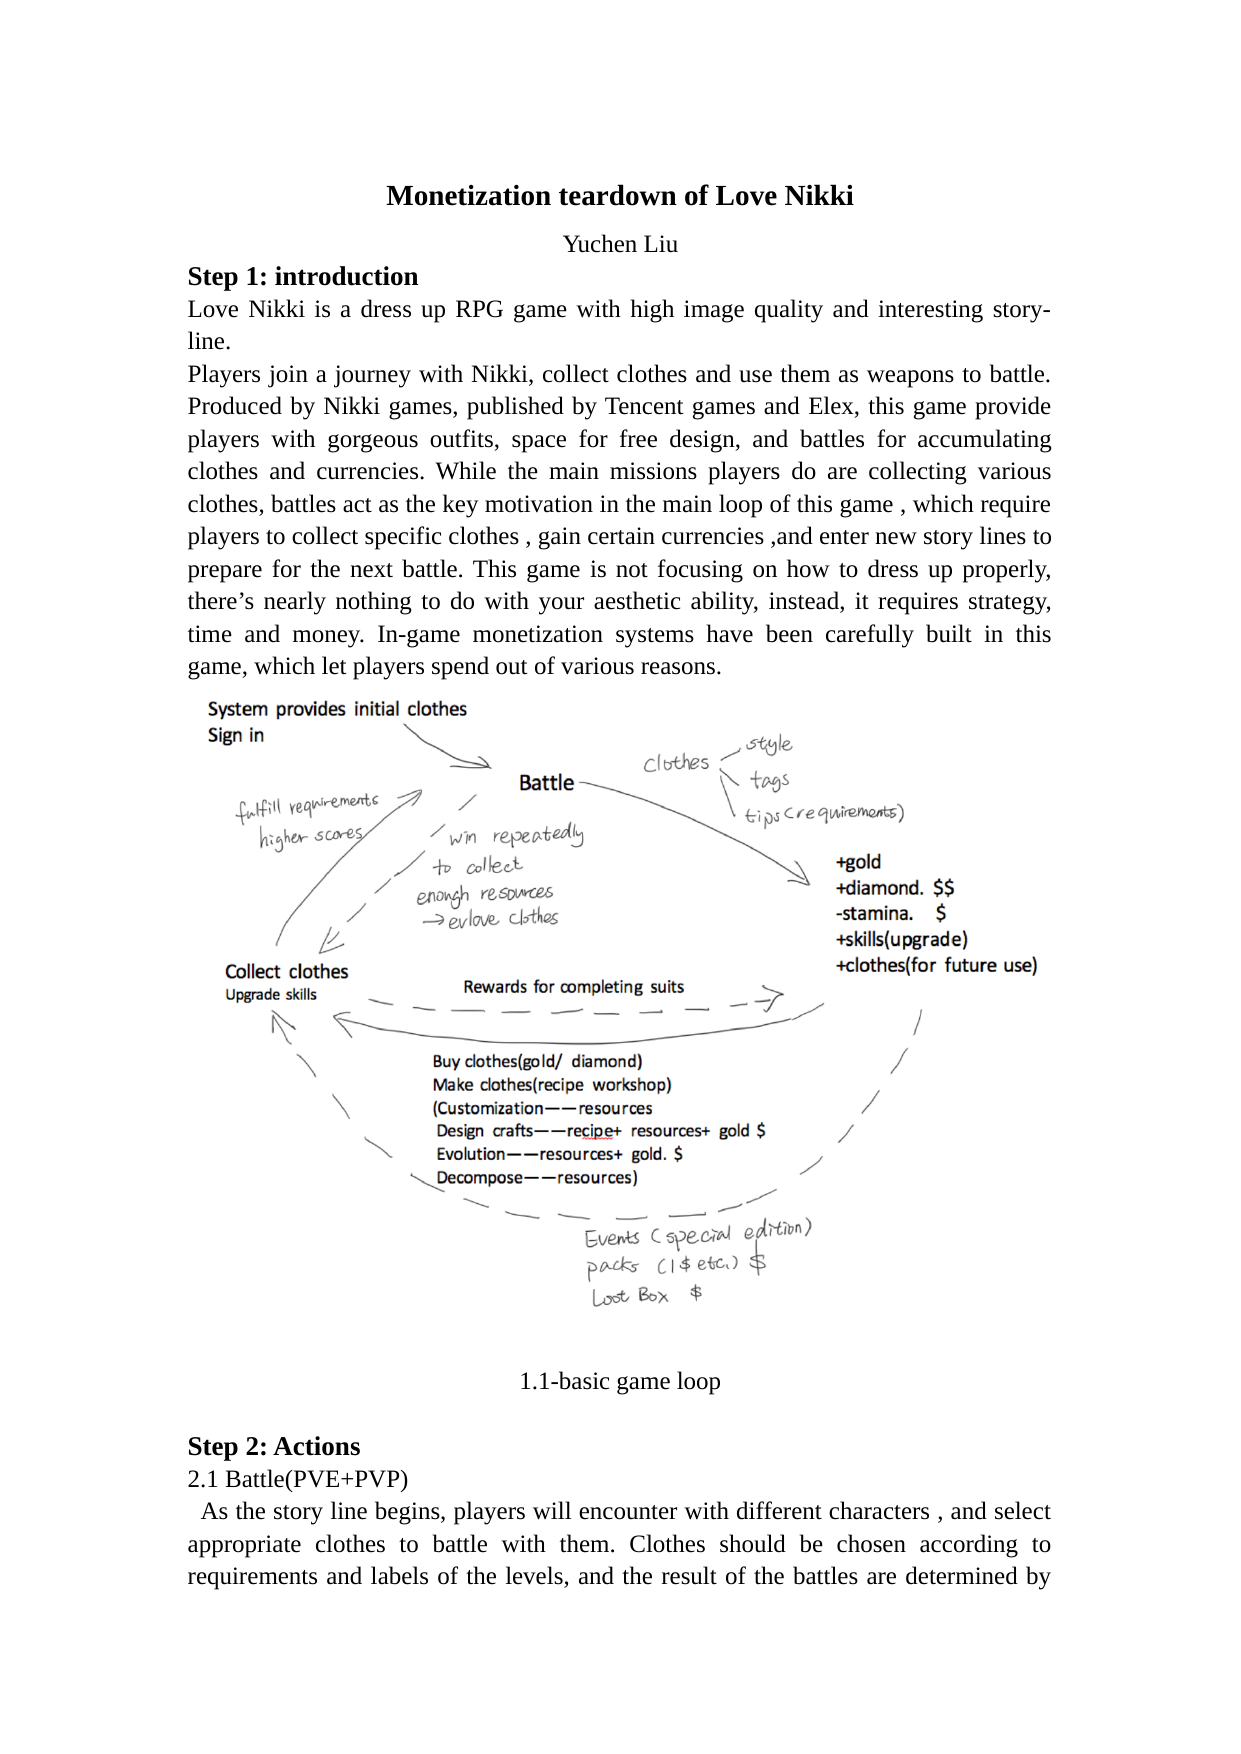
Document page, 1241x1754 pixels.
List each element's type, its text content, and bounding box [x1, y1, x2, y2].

text Yuchen Liu [187, 227, 1053, 259]
text Step 2: Actions [187, 1429, 1053, 1462]
text Players join a journey with Nikki, collect clothes and use them as weapons to battle. Produced by Nikki games, published by Tencent games and Elex, this game provide players with gorgeous outfits, space for free design, and battles for accumulating clothes and currencies. While the main missions players do are collecting various clothes, battles act as the key motivation in the main loop of this game , which require players to collect specific clothes , gain certain currencies ,and enter new story lines to prepare for the next battle. This game is not focusing on how to dress up properly, there’s nearly nothing to do with your aesthetic ability, instead, it requires strategy, time and money. In-game monetization systems have been carefully built in this game, which let players spend out of various reasons. [187, 357, 1053, 682]
text 2.1 Battle(PVE+PVP) [187, 1462, 1053, 1494]
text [187, 1494, 1053, 1592]
text Step 1: introduction [187, 259, 1053, 292]
picture [187, 682, 1052, 1336]
text Monetization teardown of Love Nikki [187, 162, 1053, 227]
text Love Nikki is a dress up RPG game with high image quality and interesting story-line. [187, 292, 1053, 357]
text 1.1-basic game loop [187, 1364, 1053, 1397]
